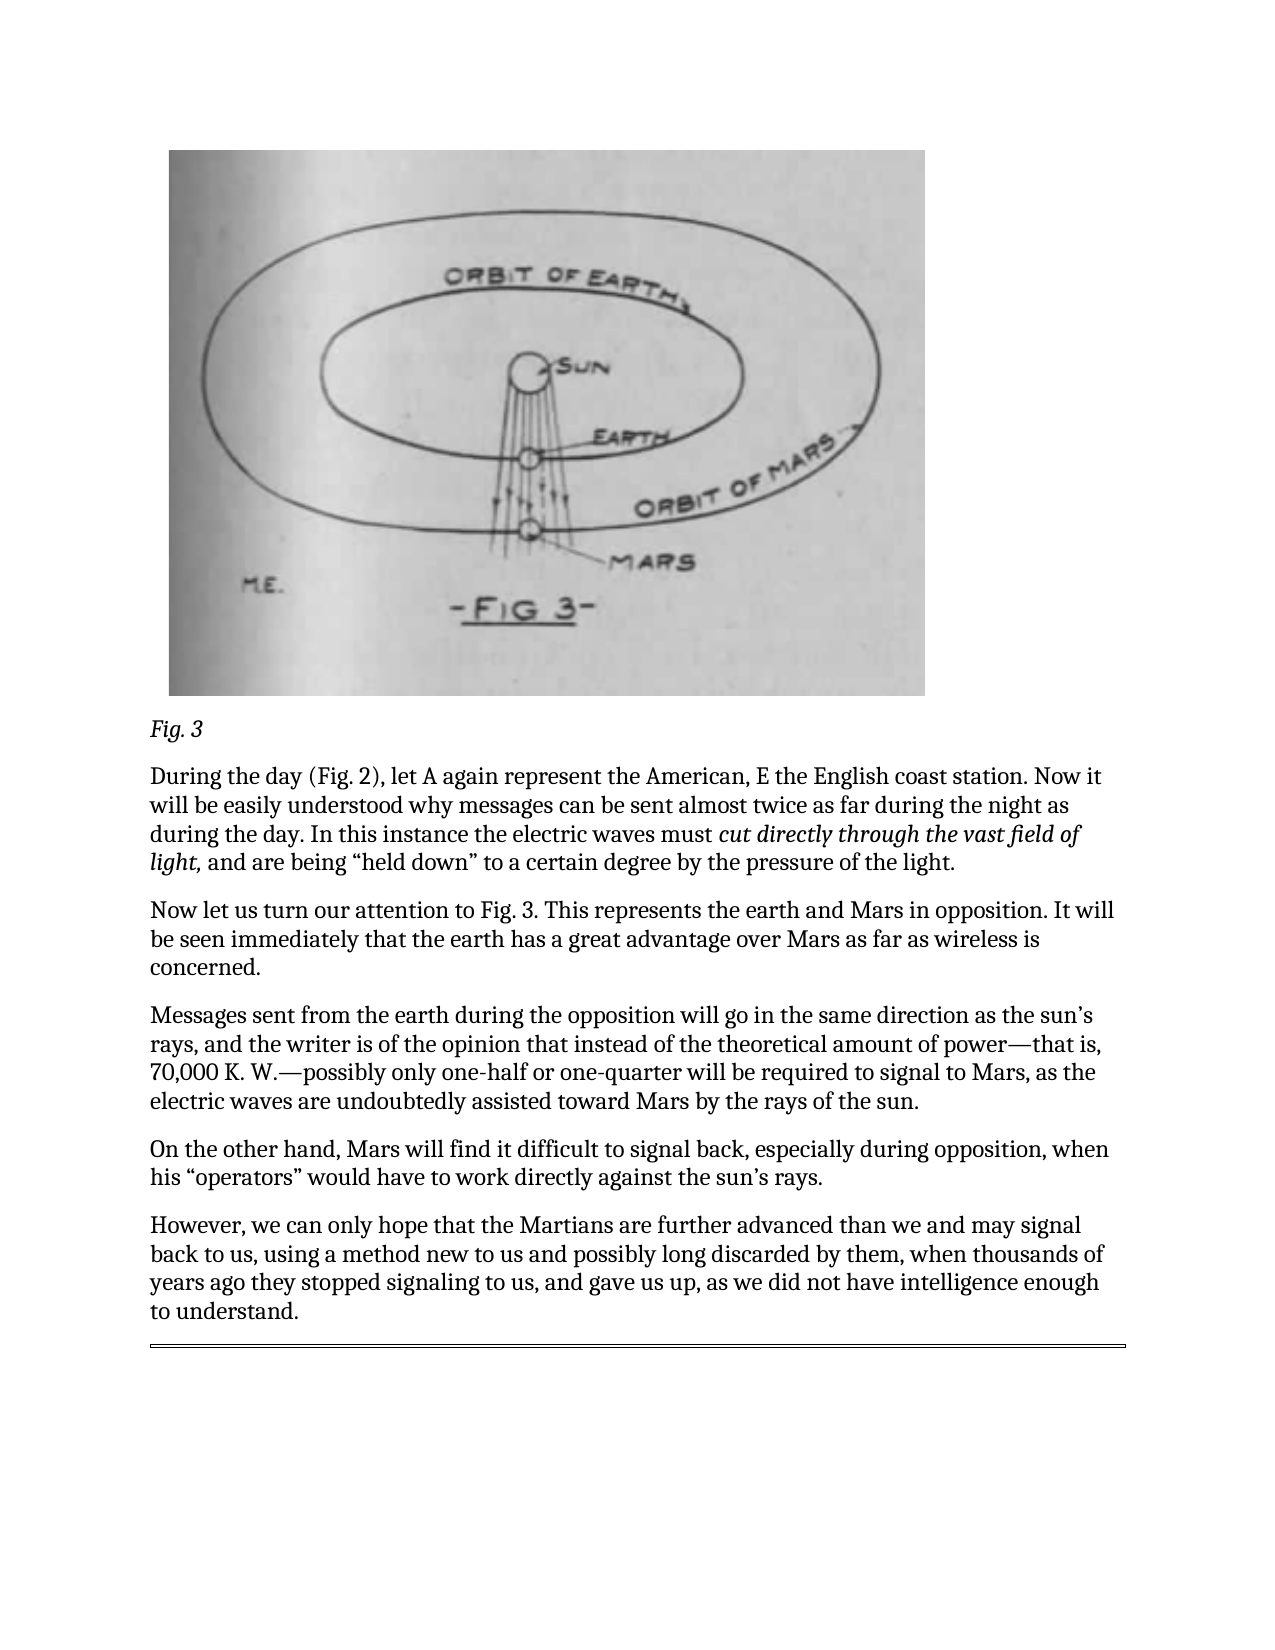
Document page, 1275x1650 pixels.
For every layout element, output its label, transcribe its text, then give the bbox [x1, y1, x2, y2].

text Messages sent from the earth during the opposition will go in the same direction as the sun’s rays, and the writer is of the opinion that instead of the theoretical amount of power—that is, 70,000 K. W.—possibly only one-half or one-quarter will be required to signal to Mars, as the electric waves are undoubtedly assisted toward Mars by the rays of the sun. [150, 1001, 1125, 1116]
text Fig. 3 [150, 714, 1125, 743]
text On the other hand, Mars will find it difficult to signal back, especially during opposition, when his “operators” would have to work directly against the sun’s rays. [150, 1134, 1125, 1192]
text However, we can only hope that the Martians are further advanced than we and may signal back to us, using a method new to us and possibly long discarded by them, when thousands of years ago they stopped signaling to us, and gave us up, as we did not have intelligence enough to understand. [150, 1211, 1125, 1326]
text Now let us turn our attention to Fig. 3. This represents the earth and Mars in opposition. It will be seen immediately that the earth has a great advantage over Mars as far as wireless is concerned. [150, 896, 1125, 982]
picture [168, 150, 925, 696]
text During the day (Fig. 2), let A again represent the American, E the English coast station. Now it will be easily understood why messages can be sent almost twice as far during the night as during the day. In this instance the electric waves must cut directly through the vast field of light, and are being “held down” to a certain degree by the pressure of the light. [150, 762, 1125, 877]
